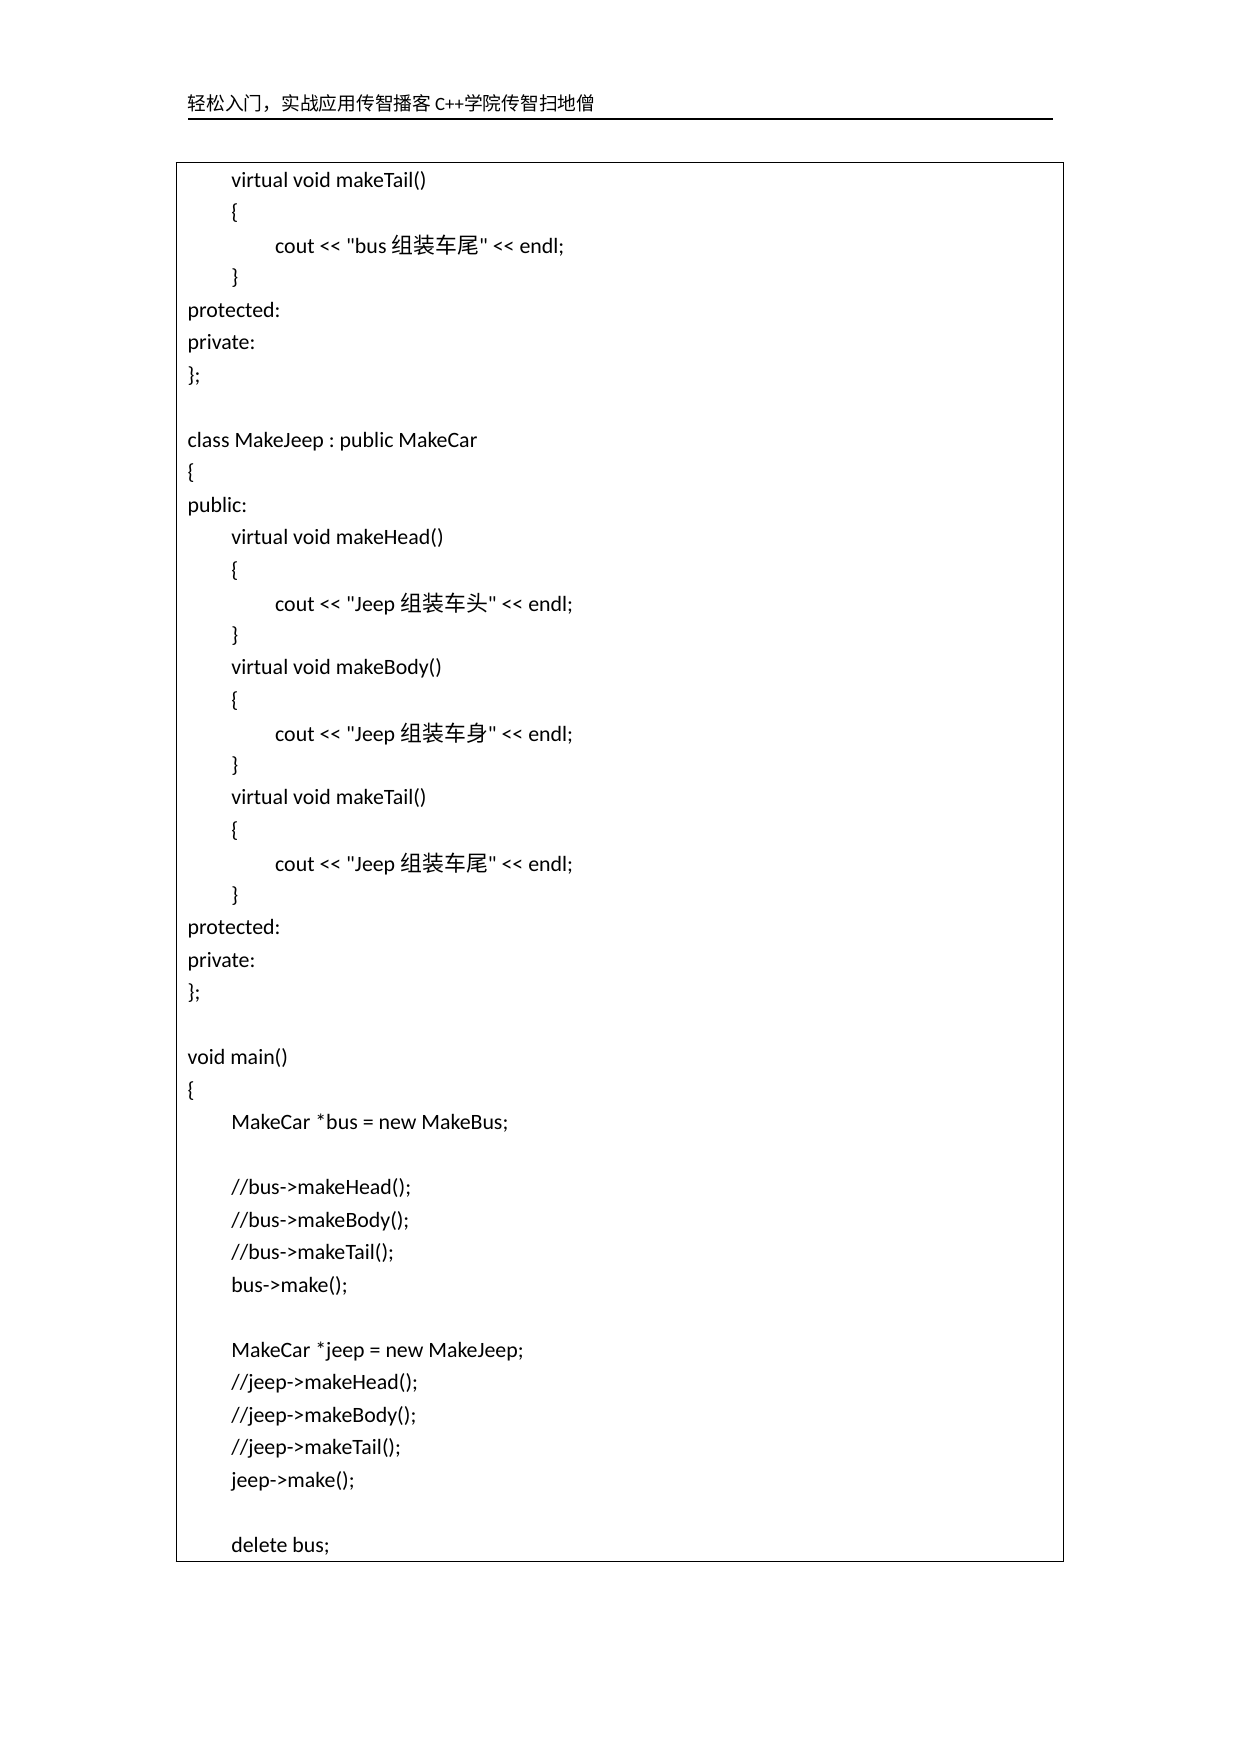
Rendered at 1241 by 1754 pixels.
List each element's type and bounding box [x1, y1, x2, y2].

table_header [177, 163, 1063, 1561]
